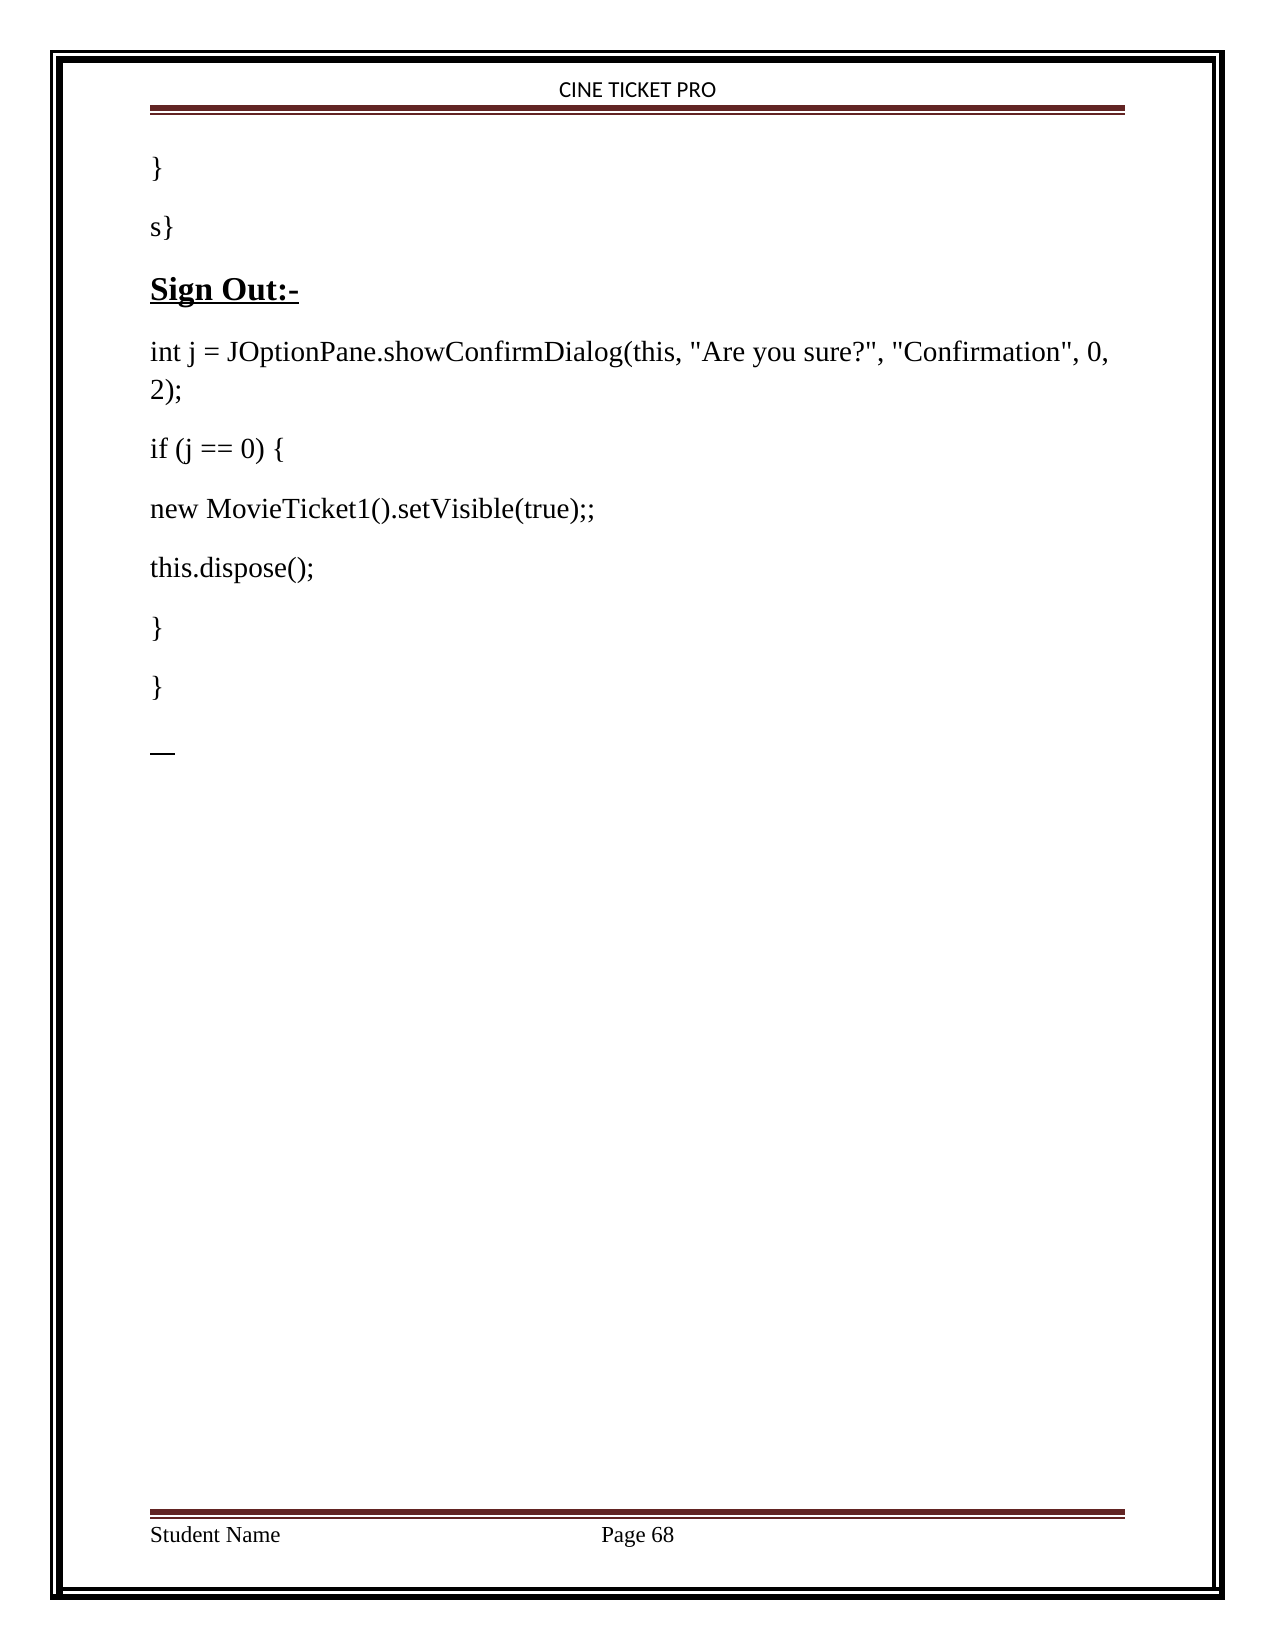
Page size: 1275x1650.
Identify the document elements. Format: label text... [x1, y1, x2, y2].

text Sign Out:- [150, 269, 1125, 307]
text this.dispose(); [150, 550, 1125, 584]
text } [150, 150, 1125, 183]
text if (j == 0) { [150, 432, 1125, 465]
text s} [150, 209, 1125, 243]
text new MovieTicket1().setVisible(true);; [150, 491, 1125, 524]
text } [150, 669, 1125, 703]
text } [150, 610, 1125, 643]
text int j = JOptionPane.showConfirmDialog(this, "Are you sure?", "Confirmation", 0, 2); [150, 334, 1125, 406]
